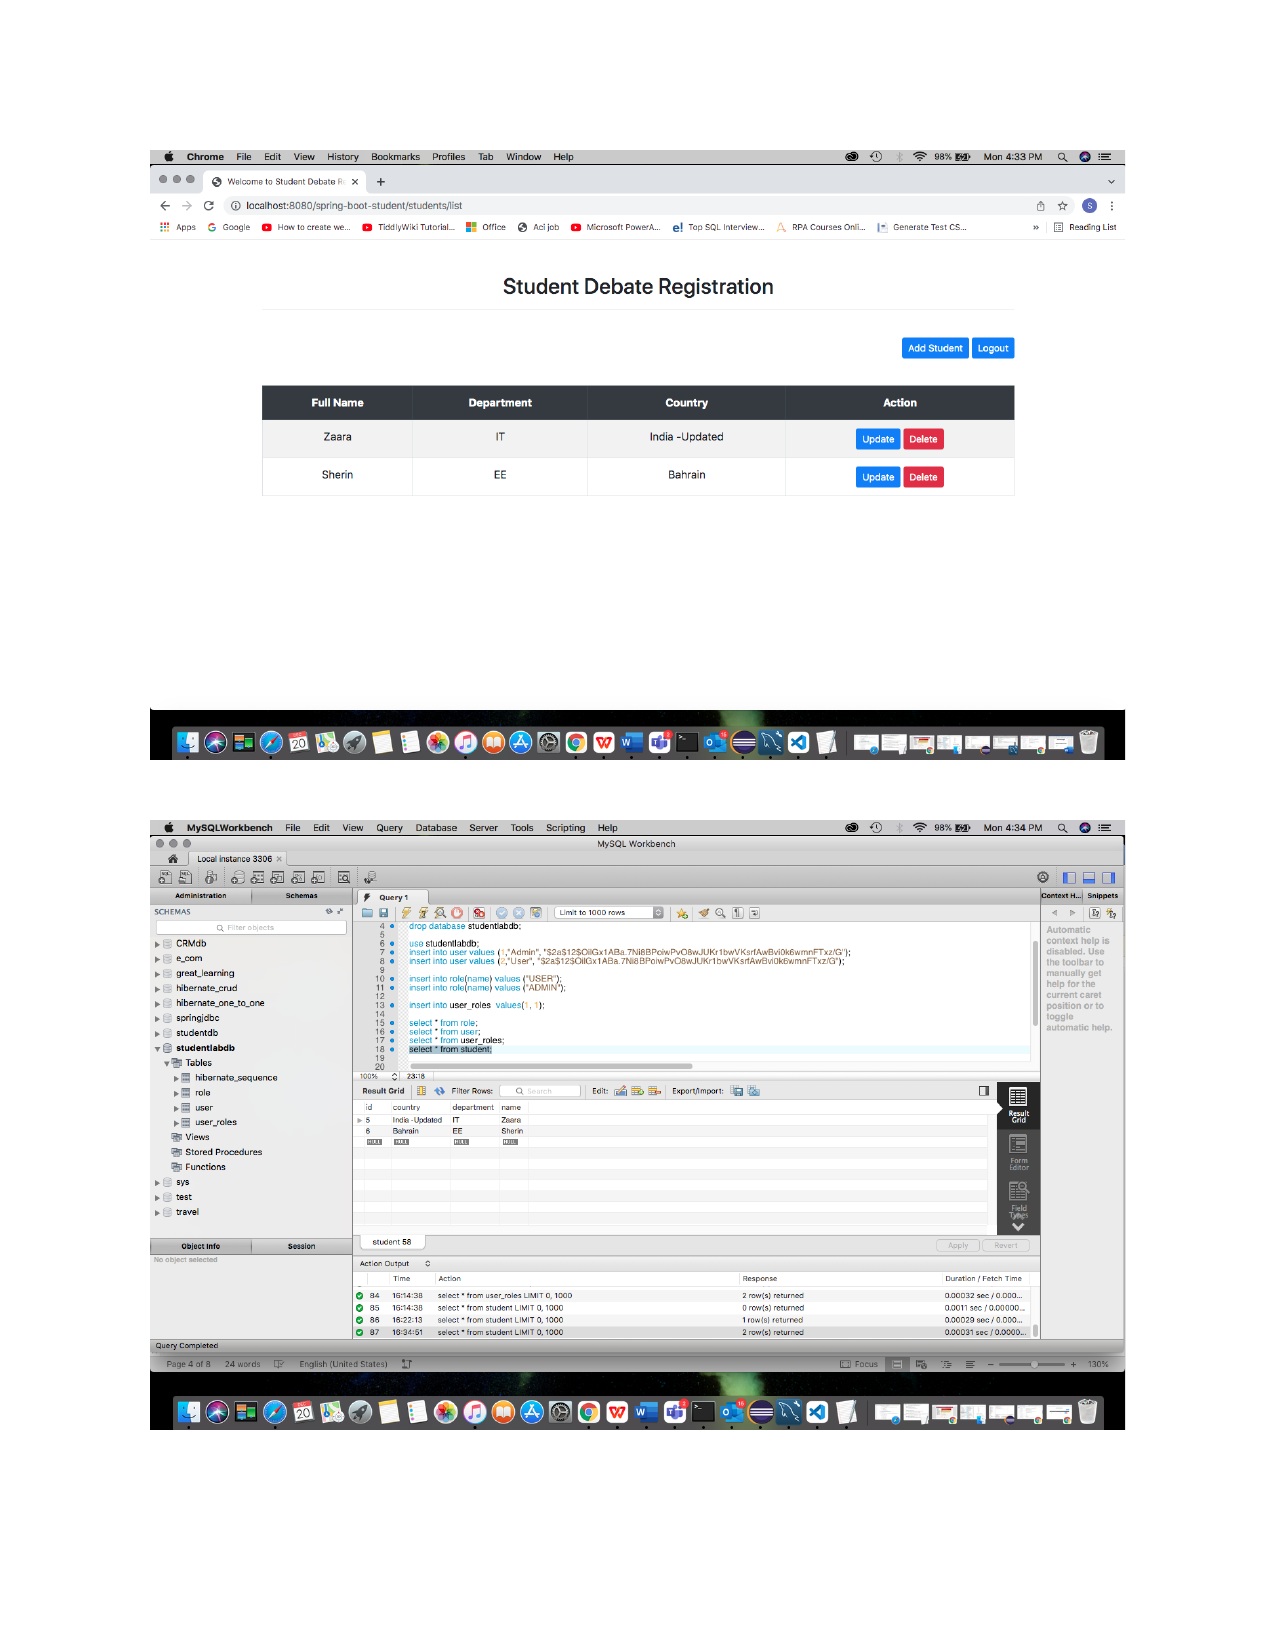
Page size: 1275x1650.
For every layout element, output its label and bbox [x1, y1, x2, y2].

picture [150, 820, 1125, 1430]
picture [150, 150, 1125, 760]
